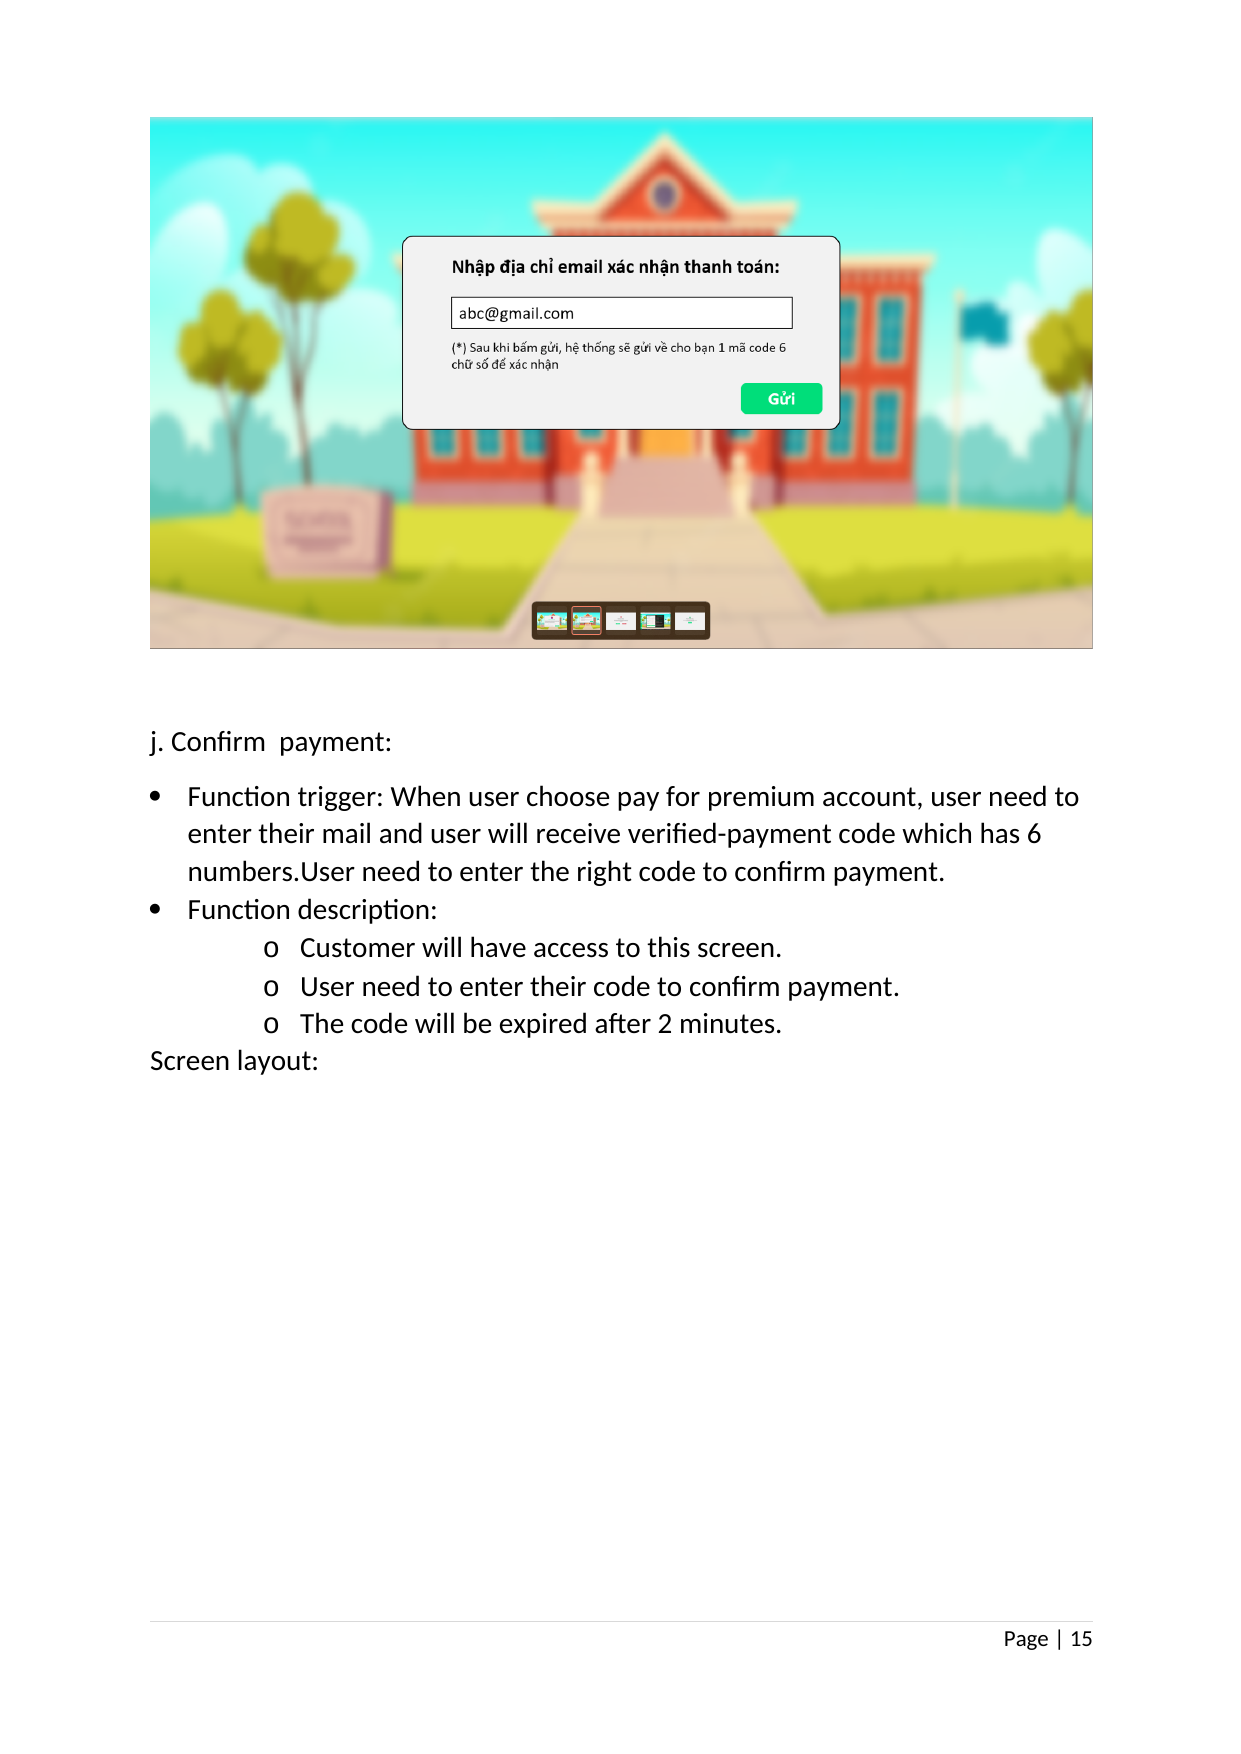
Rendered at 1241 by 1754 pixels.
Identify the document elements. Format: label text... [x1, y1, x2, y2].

list User need to enter their code to confirm payment. [262, 968, 1093, 1005]
list The code will be expired after 2 minutes. [262, 1005, 1093, 1042]
list Customer will have access to this screen. [262, 929, 1093, 966]
text Screen layout: [150, 1042, 1093, 1078]
picture [150, 117, 1093, 649]
text j. Confirm payment: [150, 723, 1093, 758]
list Function trigger: When user choose pay for premium account, user need to enter their mail and user will receive verified-payment code which has 6 numbers.User need to enter the right code to confirm payment. [150, 778, 1093, 889]
list Function description: [150, 891, 1093, 927]
